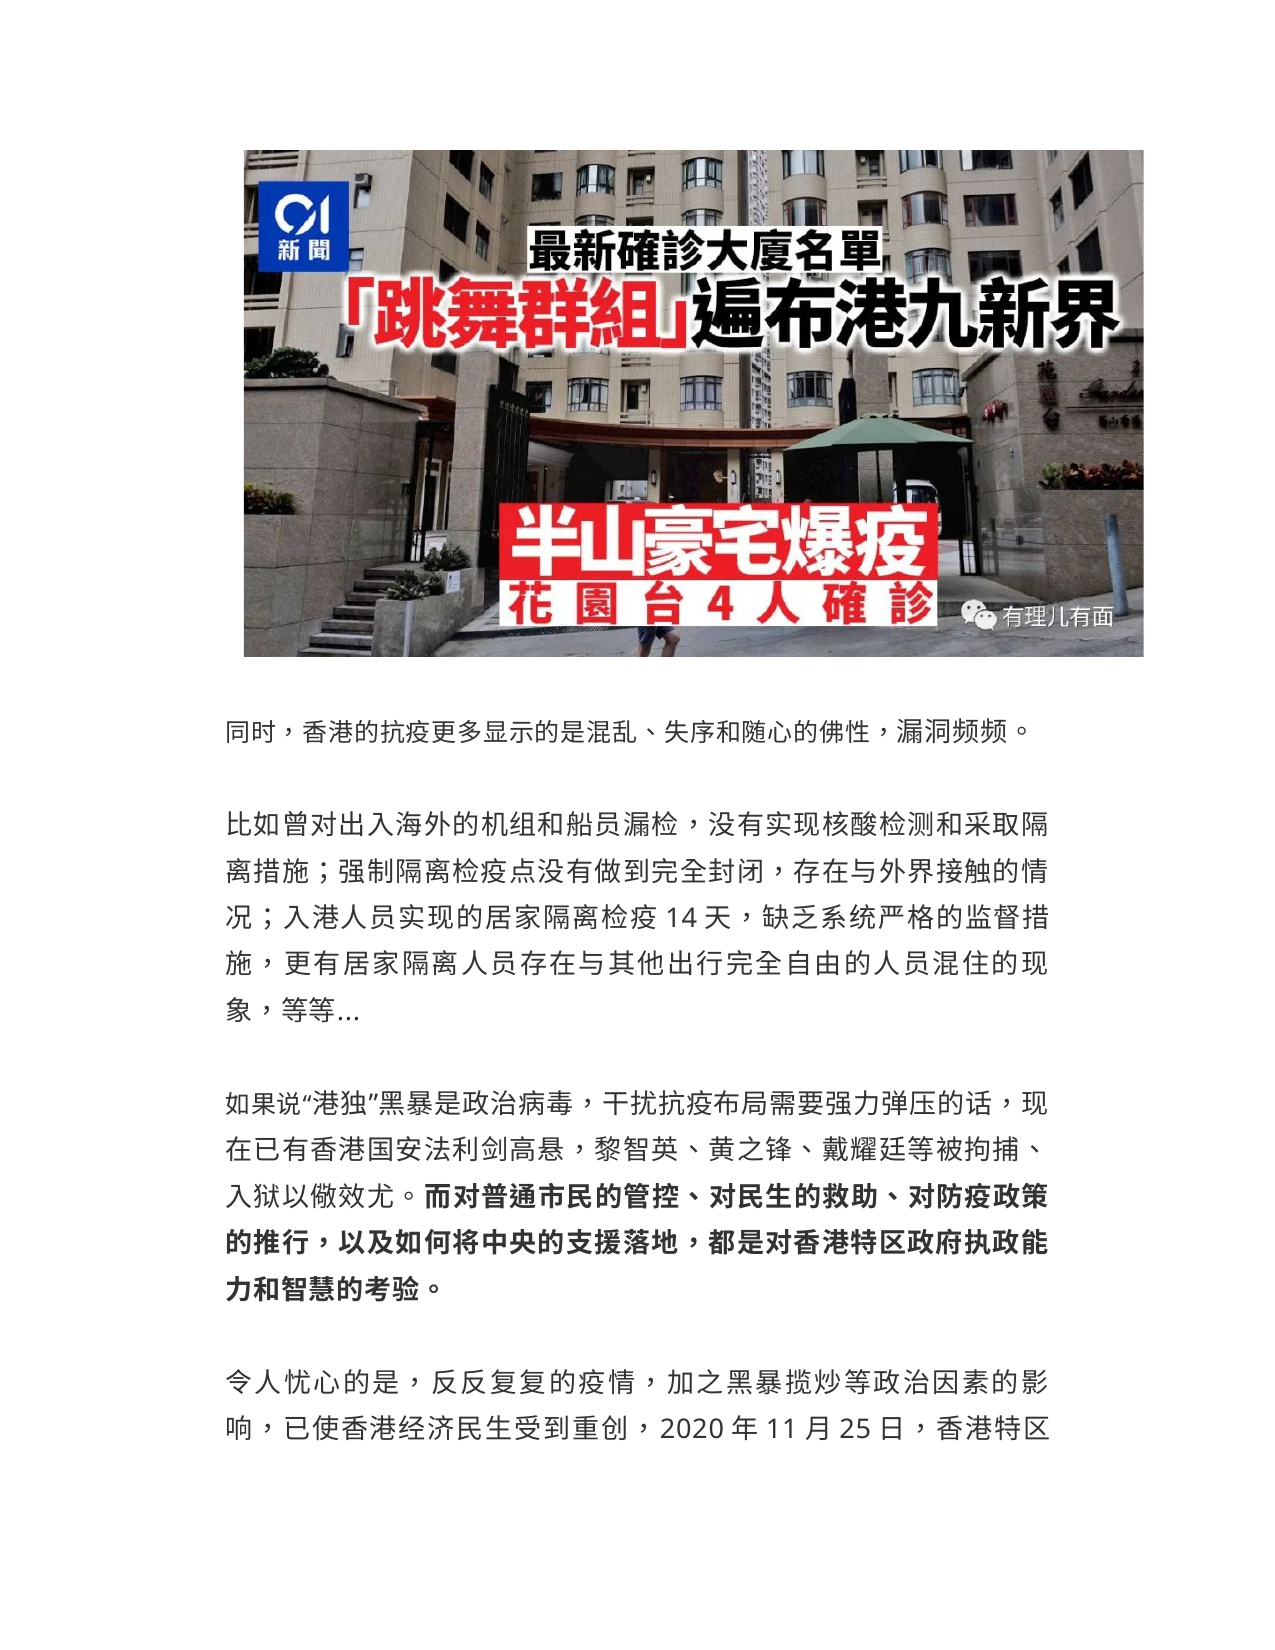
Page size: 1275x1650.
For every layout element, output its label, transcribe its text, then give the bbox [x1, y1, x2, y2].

picture [243, 150, 1144, 657]
text 同时，香港的抗疫更多显示的是混乱、失序和随心的佛性，漏洞频频。 [225, 703, 1050, 749]
text 如果说“港独”黑暴是政治病毒，干扰抗疫布局需要强力弹压的话，现在已有香港国安法利剑高悬，黎智英、黄之锋、戴耀廷等被拘捕、入狱以儆效尤。而对普通市民的管控、对民生的救助、对防疫政策的推行，以及如何将中央的支援落地，都是对香港特区政府执政能力和智慧的考验。 [225, 1075, 1050, 1307]
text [225, 1353, 1050, 1446]
text 比如曾对出入海外的机组和船员漏检，没有实现核酸检测和采取隔离措施；强制隔离检疫点没有做到完全封闭，存在与外界接触的情况；入港人员实现的居家隔离检疫14天，缺乏系统严格的监督措施，更有居家隔离人员存在与其他出行完全自由的人员混住的现象，等等... [225, 796, 1050, 1028]
